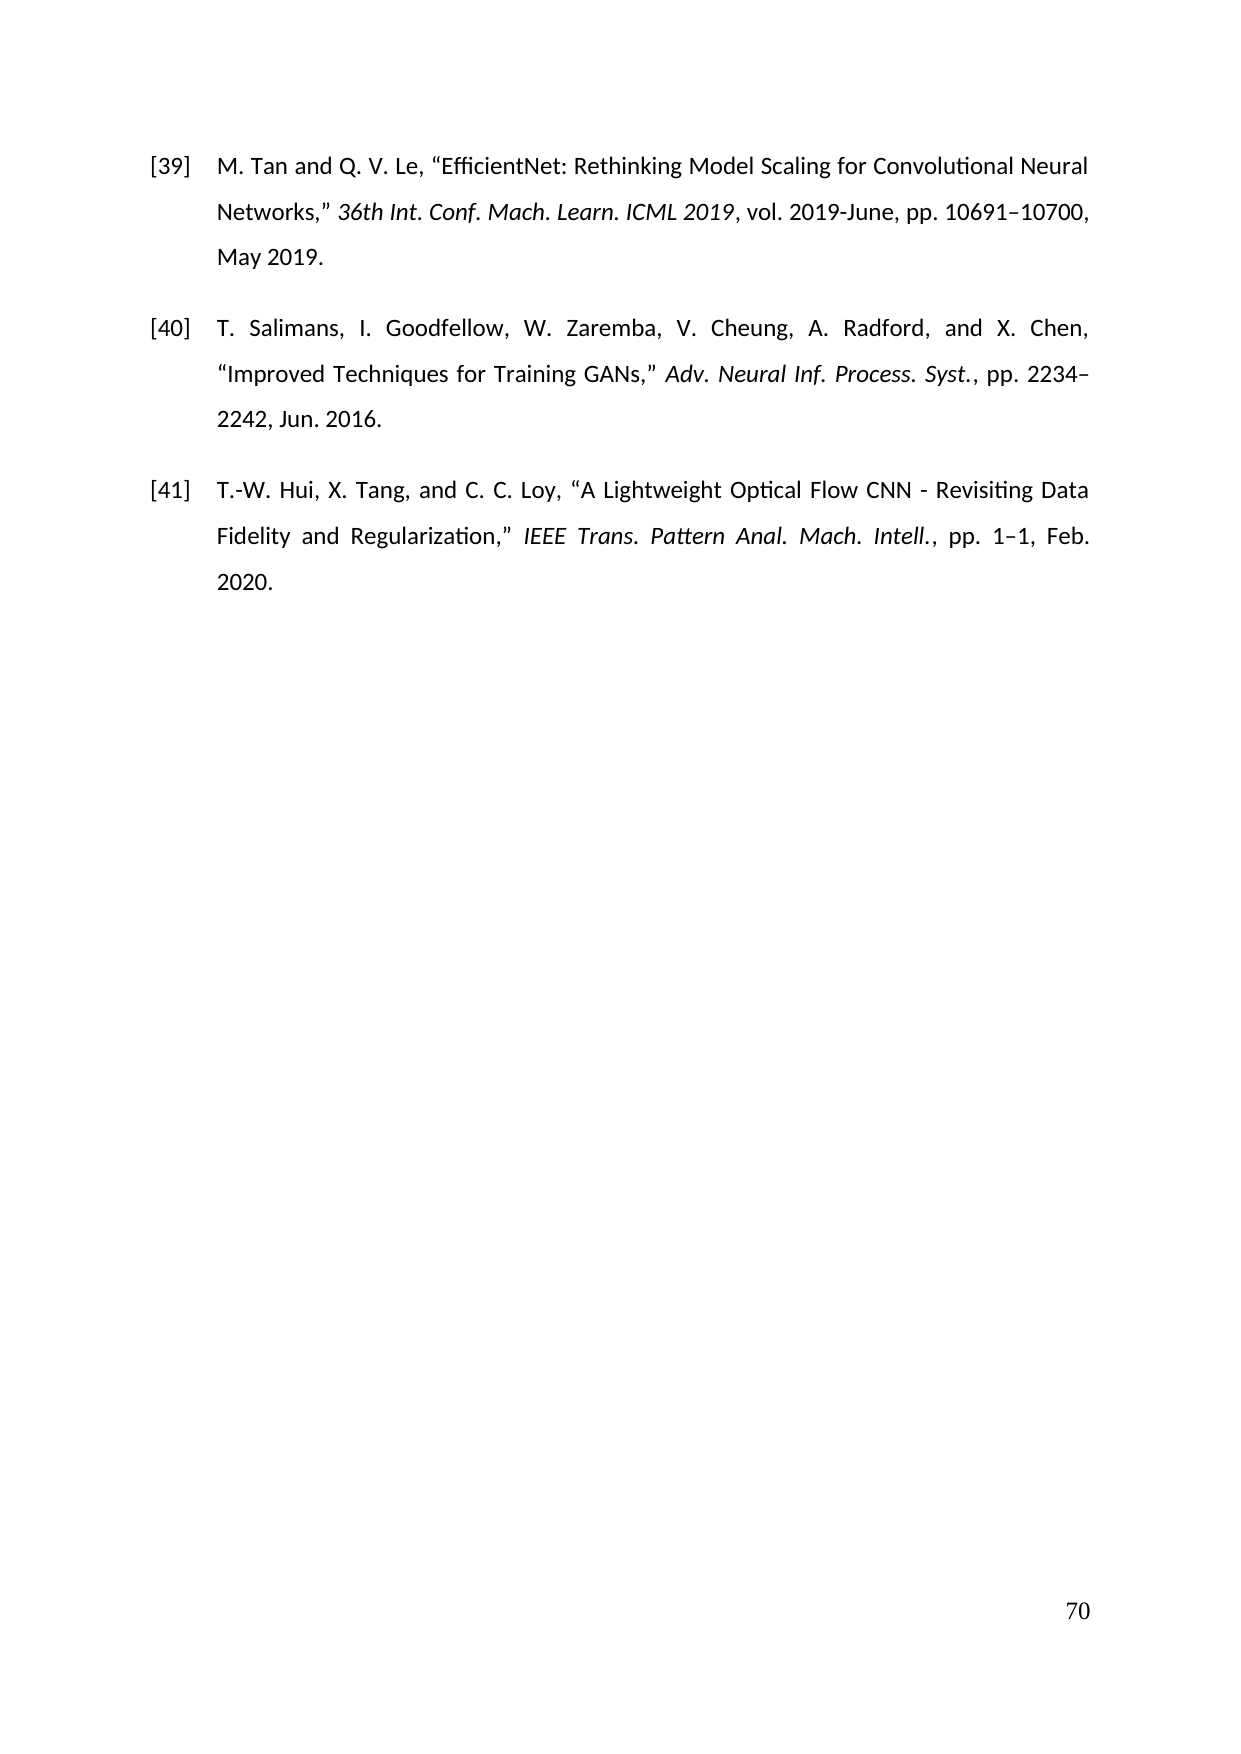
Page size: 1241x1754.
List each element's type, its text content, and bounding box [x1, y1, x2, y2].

text [41] T.-W. Hui, X. Tang, and C. C. Loy, “A Lightweight Optical Flow CNN - Revisiting Data Fidelity and Regularization,” IEEE Trans. Pattern Anal. Mach. Intell., pp. 1–1, Feb. 2020. [150, 474, 1090, 596]
text [40] T. Salimans, I. Goodfellow, W. Zaremba, V. Cheung, A. Radford, and X. Chen, “Improved Techniques for Training GANs,” Adv. Neural Inf. Process. Syst., pp. 2234–2242, Jun. 2016. [150, 312, 1090, 434]
text [39] M. Tan and Q. V. Le, “EfficientNet: Rethinking Model Scaling for Convolutional Neural Networks,” 36th Int. Conf. Mach. Learn. ICML 2019, vol. 2019-June, pp. 10691–10700, May 2019. [150, 150, 1090, 272]
